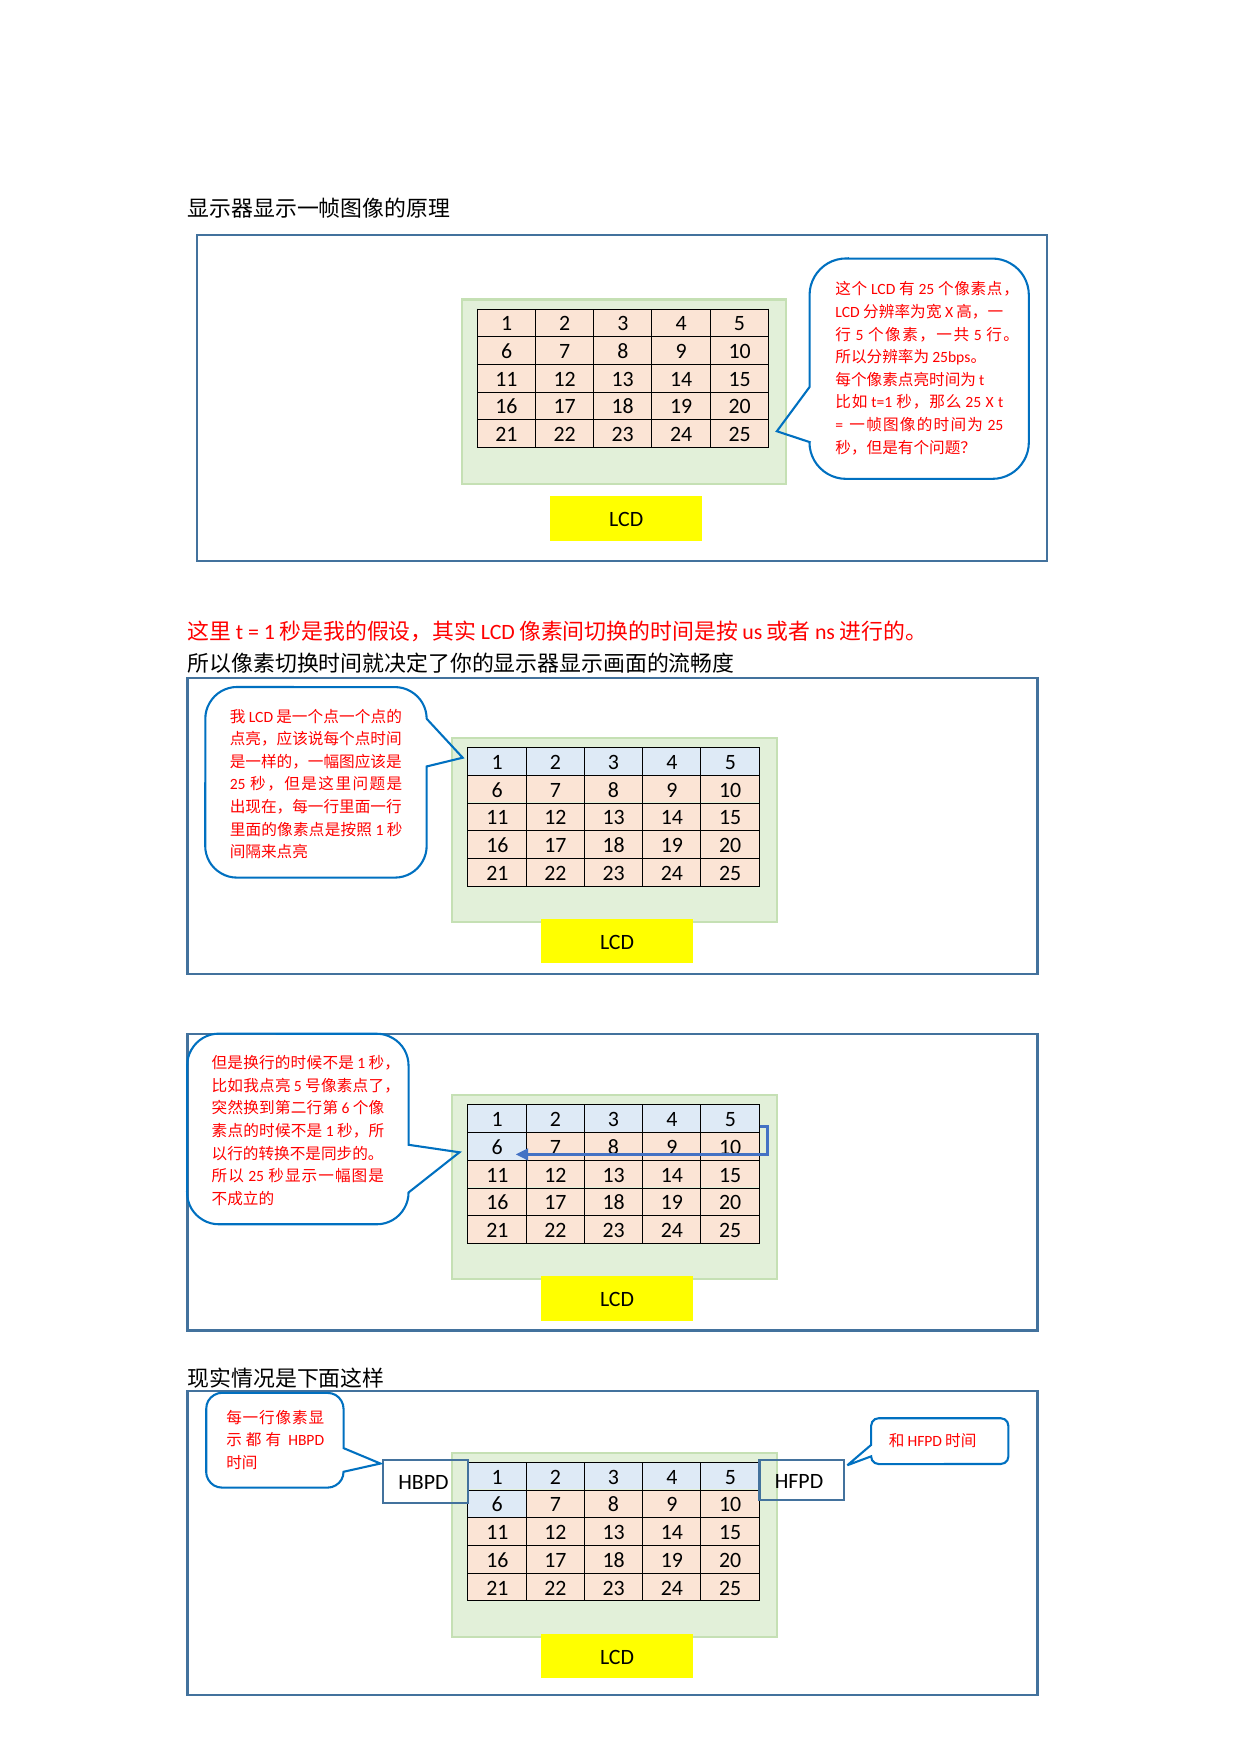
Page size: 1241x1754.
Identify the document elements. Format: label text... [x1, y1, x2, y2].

text 显示器显示一帧图像的原理 [187, 191, 1053, 223]
text 现实情况是下面这样 [187, 1361, 1053, 1393]
text 所以像素切换时间就决定了你的显示器显示画面的流畅度 [187, 646, 1053, 678]
text 这里t = 1秒是我的假设，其实LCD像素间切换的时间是按us或者ns进行的。 [187, 613, 1053, 646]
